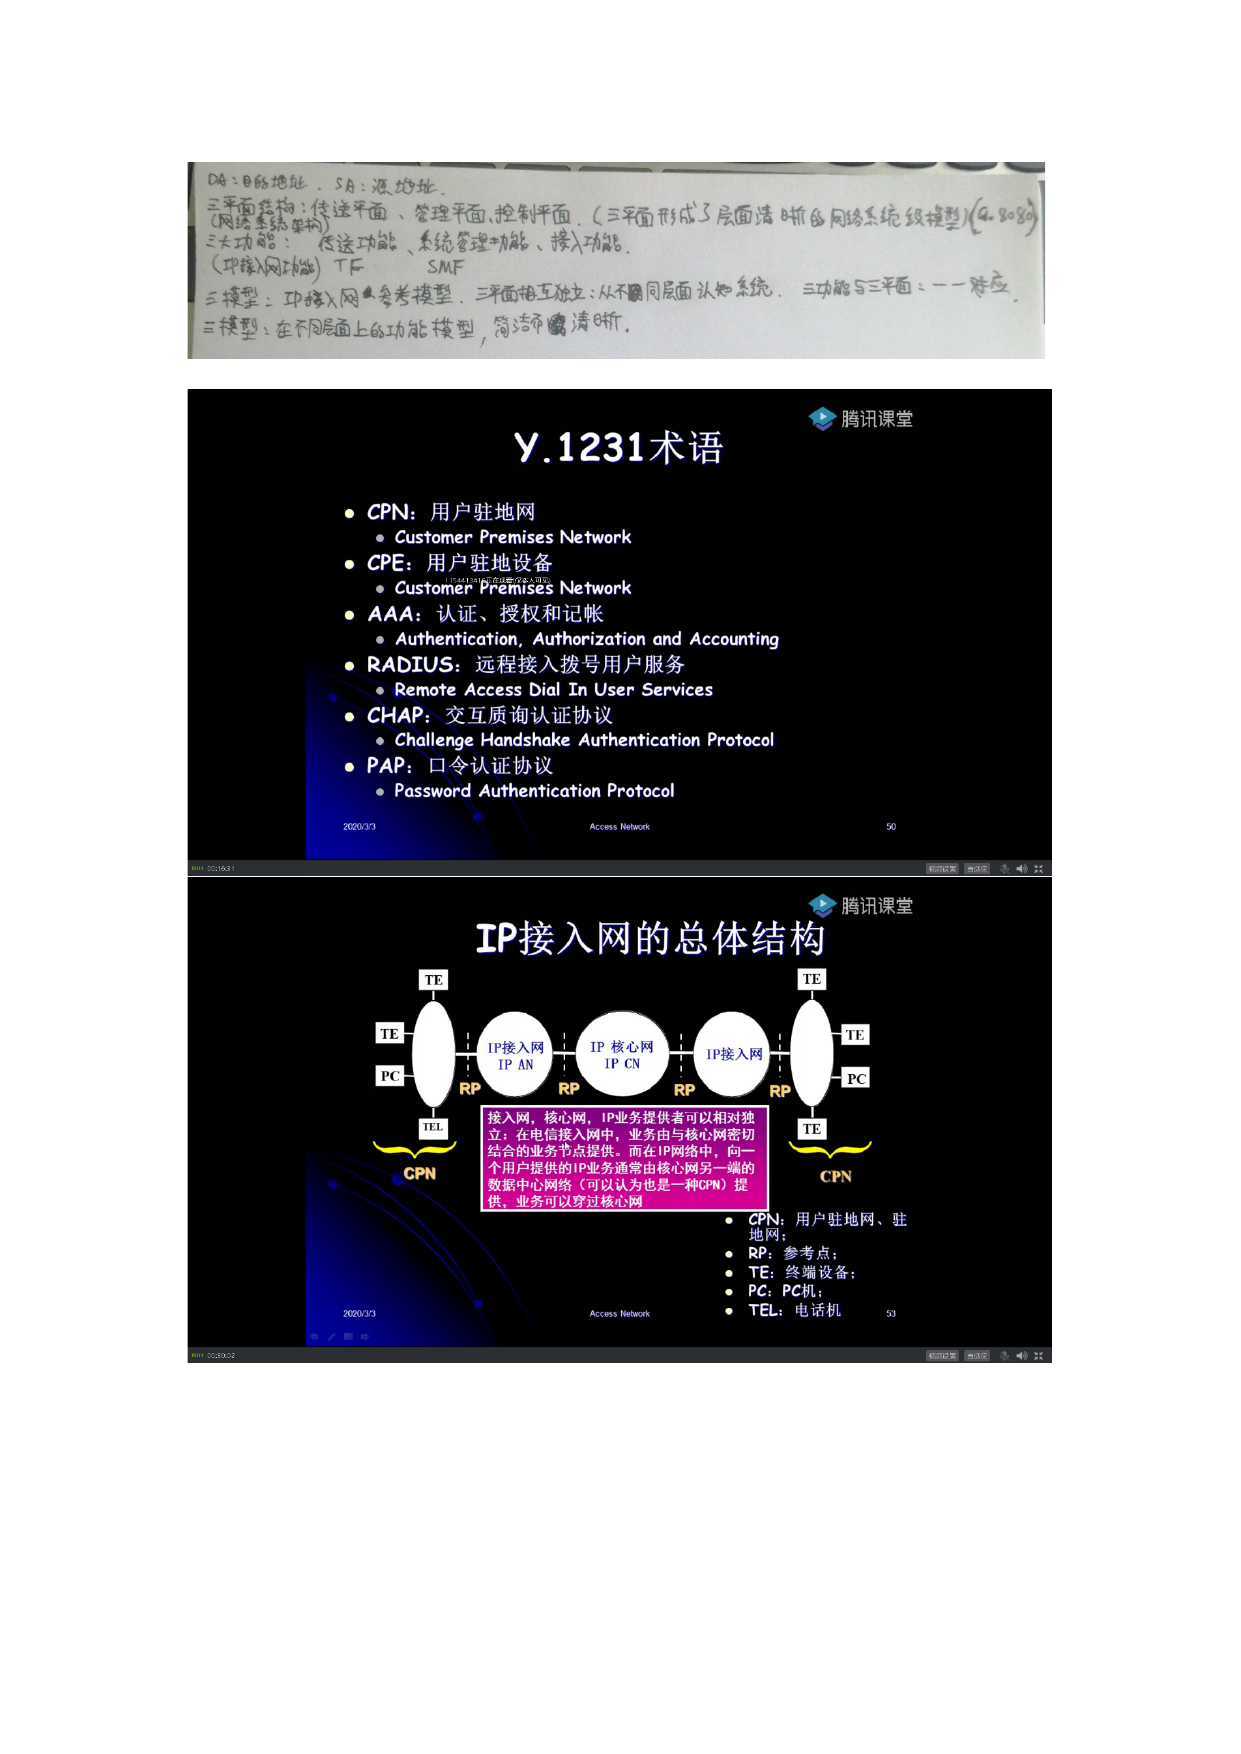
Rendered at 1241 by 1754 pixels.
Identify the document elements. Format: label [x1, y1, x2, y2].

picture [187, 162, 1046, 359]
picture [187, 389, 1052, 876]
picture [187, 877, 1052, 1363]
